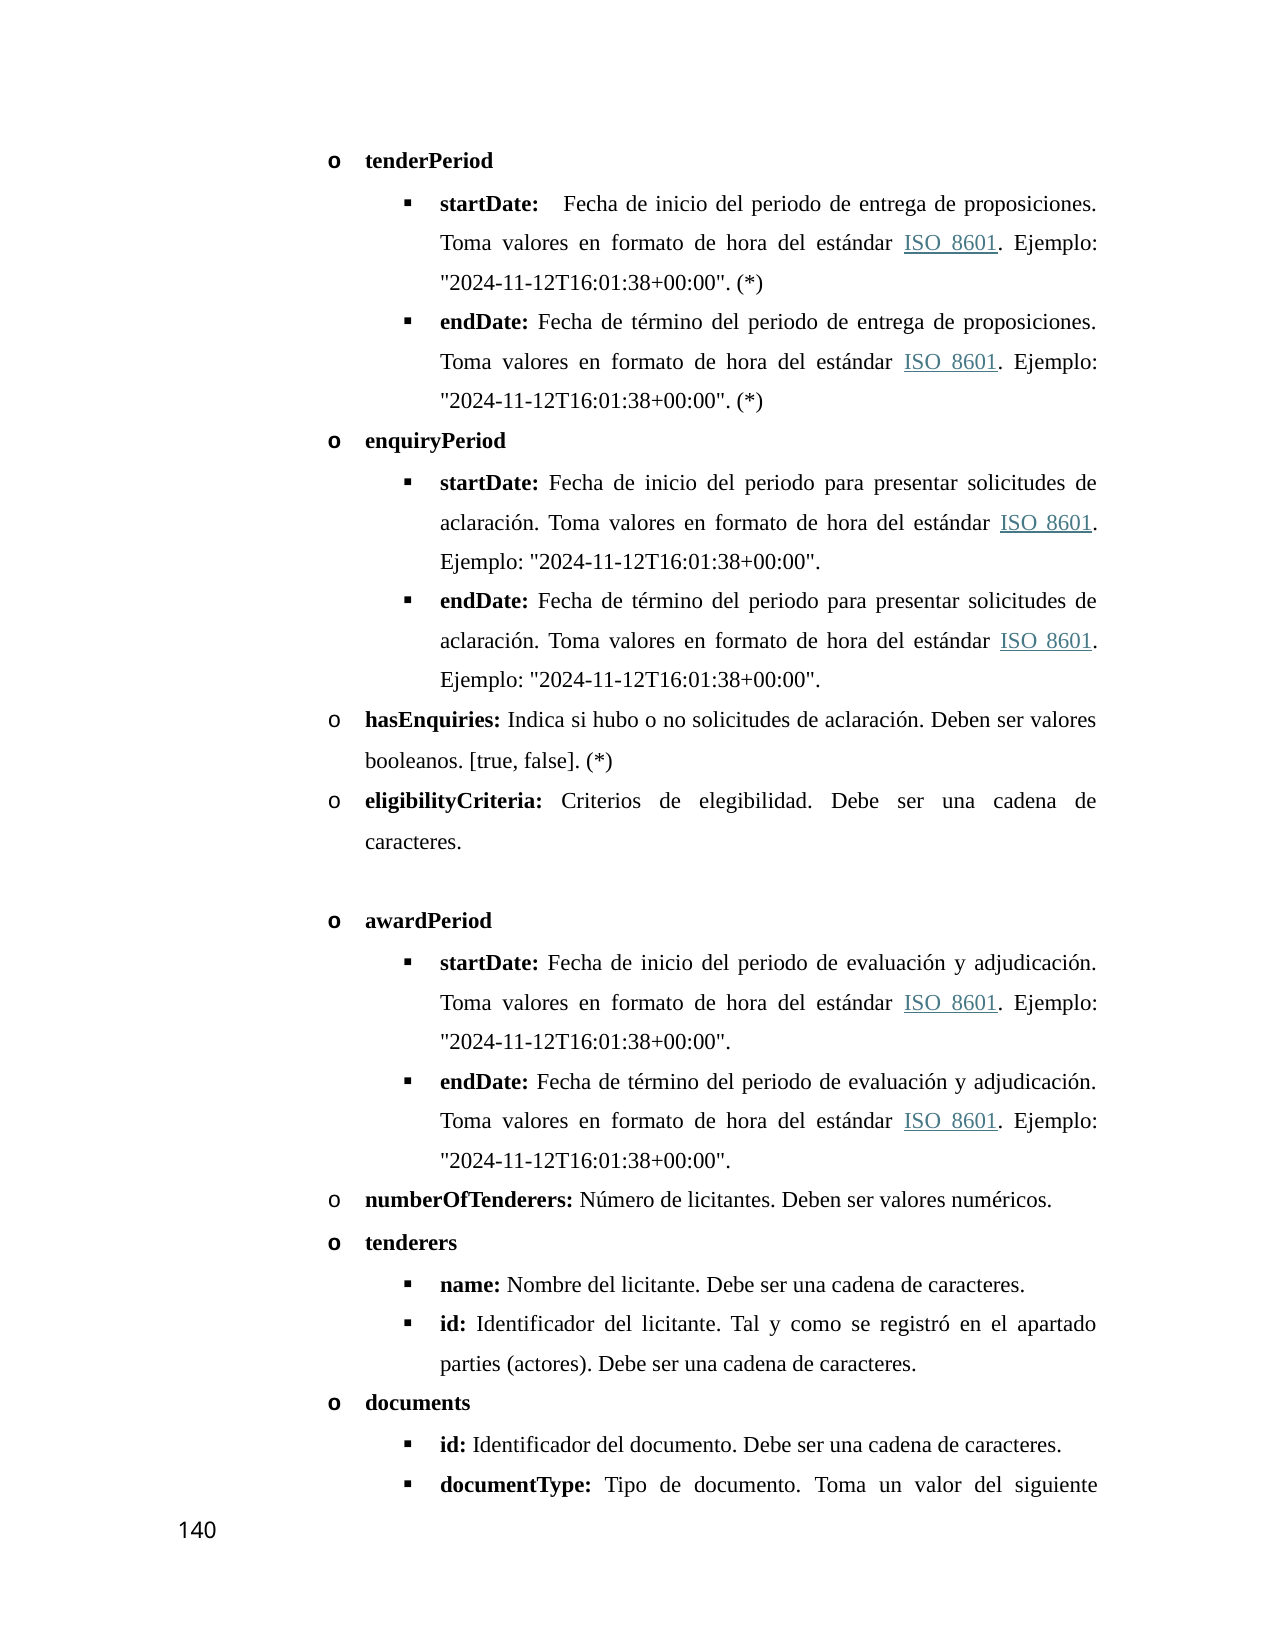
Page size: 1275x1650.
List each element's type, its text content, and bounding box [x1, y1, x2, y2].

list startDate: Fecha de inicio del periodo de entrega de proposiciones. Toma valores en formato de hora del estándar ISO 8601. Ejemplo: "2024-11-12T16:01:38+00:00". (*) [402, 190, 1098, 295]
list documents [327, 1389, 1098, 1417]
list awardPeriod [327, 907, 1098, 935]
list name: Nombre del licitante. Debe ser una cadena de caracteres. [402, 1271, 1098, 1297]
list tenderPeriod [327, 148, 1098, 176]
list tenderers [327, 1228, 1098, 1257]
list eligibilityCriteria: Criterios de elegibilidad. Debe ser una cadena de caracteres. [327, 787, 1098, 854]
list enquiryPeriod [327, 427, 1098, 455]
list numberOfTenderers: Número de licitantes. Deben ser valores numéricos. [327, 1186, 1098, 1214]
list id: Identificador del licitante. Tal y como se registró en el apartado parties (actores). Debe ser una cadena de caracteres. [402, 1310, 1098, 1376]
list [402, 1471, 1098, 1497]
list id: Identificador del documento. Debe ser una cadena de caracteres. [402, 1432, 1098, 1458]
list hasEnquiries: Indica si hubo o no solicitudes de aclaración. Deben ser valores booleanos. [true, false]. (*) [327, 706, 1098, 774]
list endDate: Fecha de término del periodo para presentar solicitudes de aclaración. Toma valores en formato de hora del estándar ISO 8601. Ejemplo: "2024-11-12T16:01:38+00:00". [402, 587, 1098, 693]
list endDate: Fecha de término del periodo de evaluación y adjudicación. Toma valores en formato de hora del estándar ISO 8601. Ejemplo: "2024-11-12T16:01:38+00:00". [402, 1068, 1098, 1173]
list startDate: Fecha de inicio del periodo para presentar solicitudes de aclaración. Toma valores en formato de hora del estándar ISO 8601. Ejemplo: "2024-11-12T16:01:38+00:00". [402, 469, 1098, 574]
list startDate: Fecha de inicio del periodo de evaluación y adjudicación. Toma valores en formato de hora del estándar ISO 8601. Ejemplo: "2024-11-12T16:01:38+00:00". [402, 949, 1098, 1055]
list endDate: Fecha de término del periodo de entrega de proposiciones. Toma valores en formato de hora del estándar ISO 8601. Ejemplo: "2024-11-12T16:01:38+00:00". (*) [402, 308, 1098, 414]
